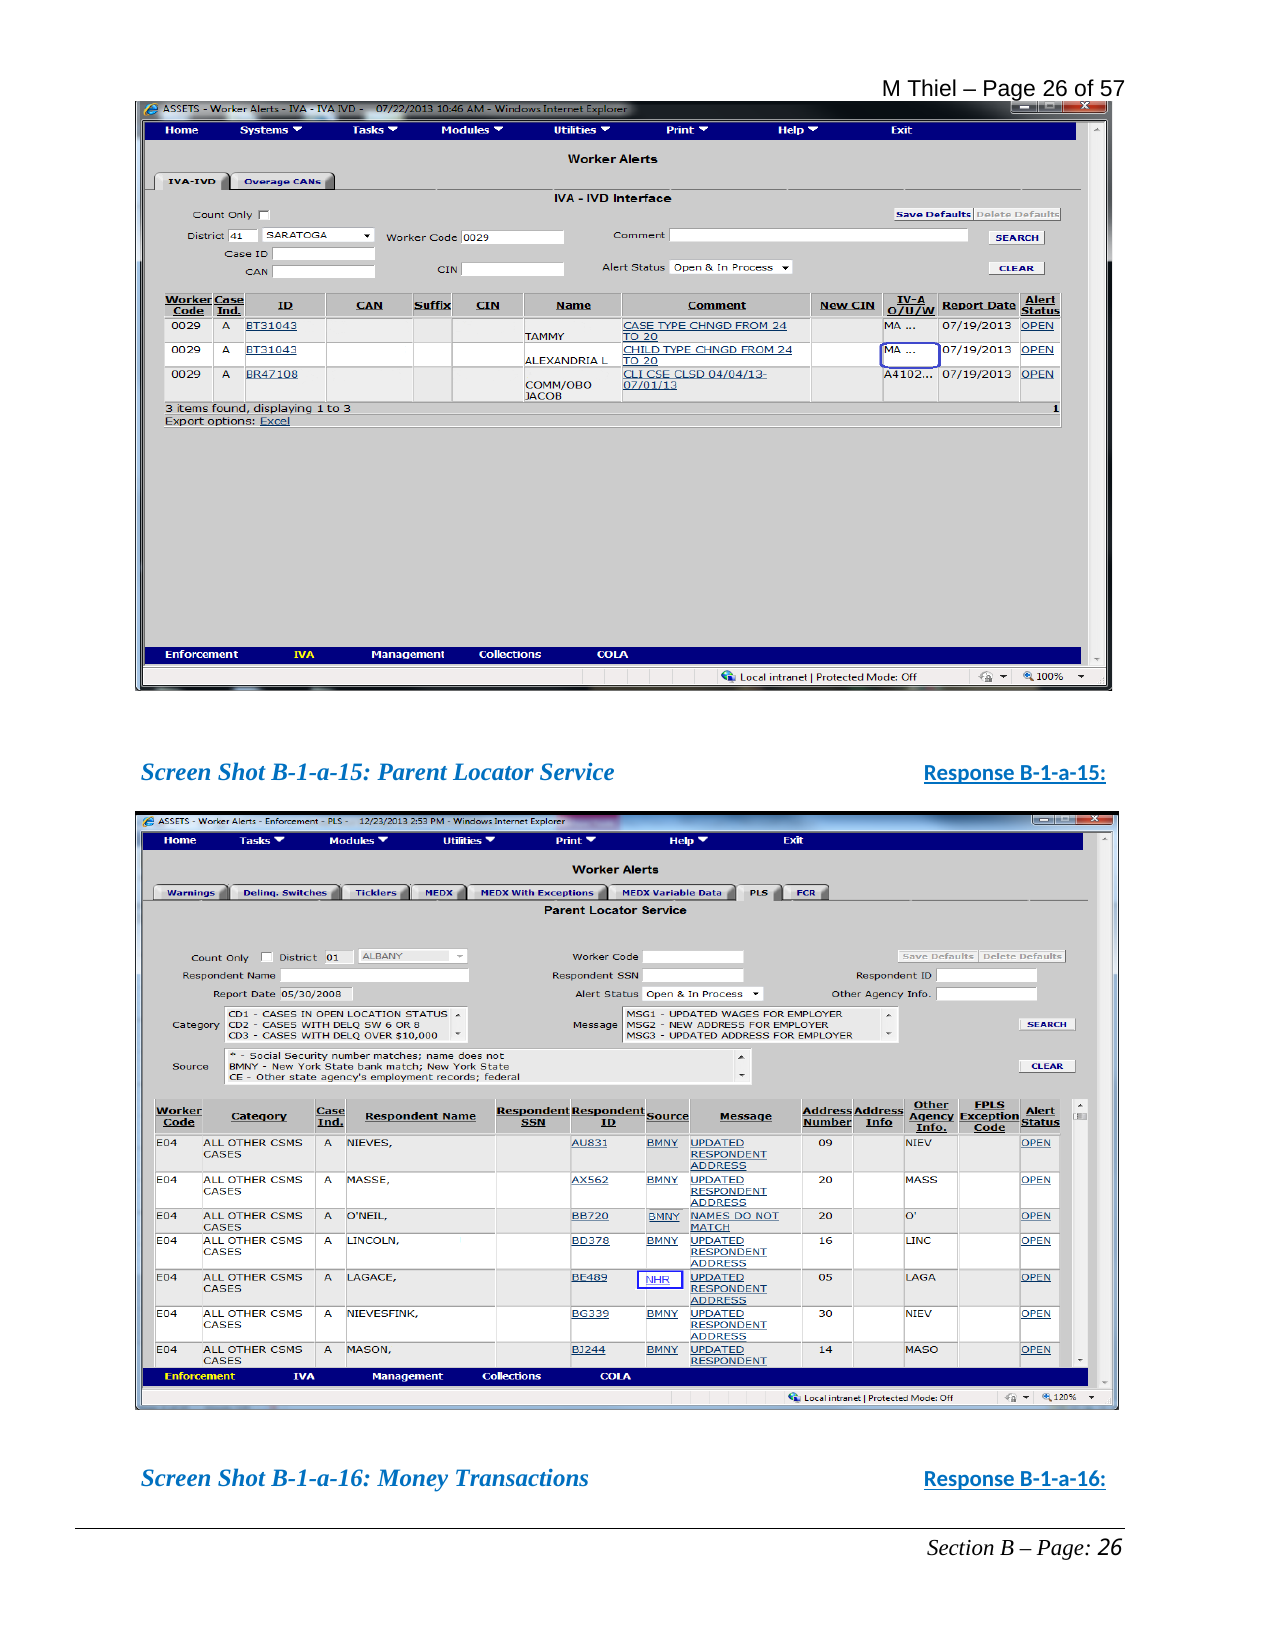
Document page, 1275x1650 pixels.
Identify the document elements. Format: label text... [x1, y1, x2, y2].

picture [135, 101, 1113, 691]
picture [135, 811, 1120, 1410]
subtitle Screen Shot B-1-a-16: Money Transactions Response B-1-a-16: [141, 1463, 1125, 1492]
subtitle Screen Shot B-1-a-15: Parent Locator Service Response B-1-a-15: [141, 757, 1125, 786]
